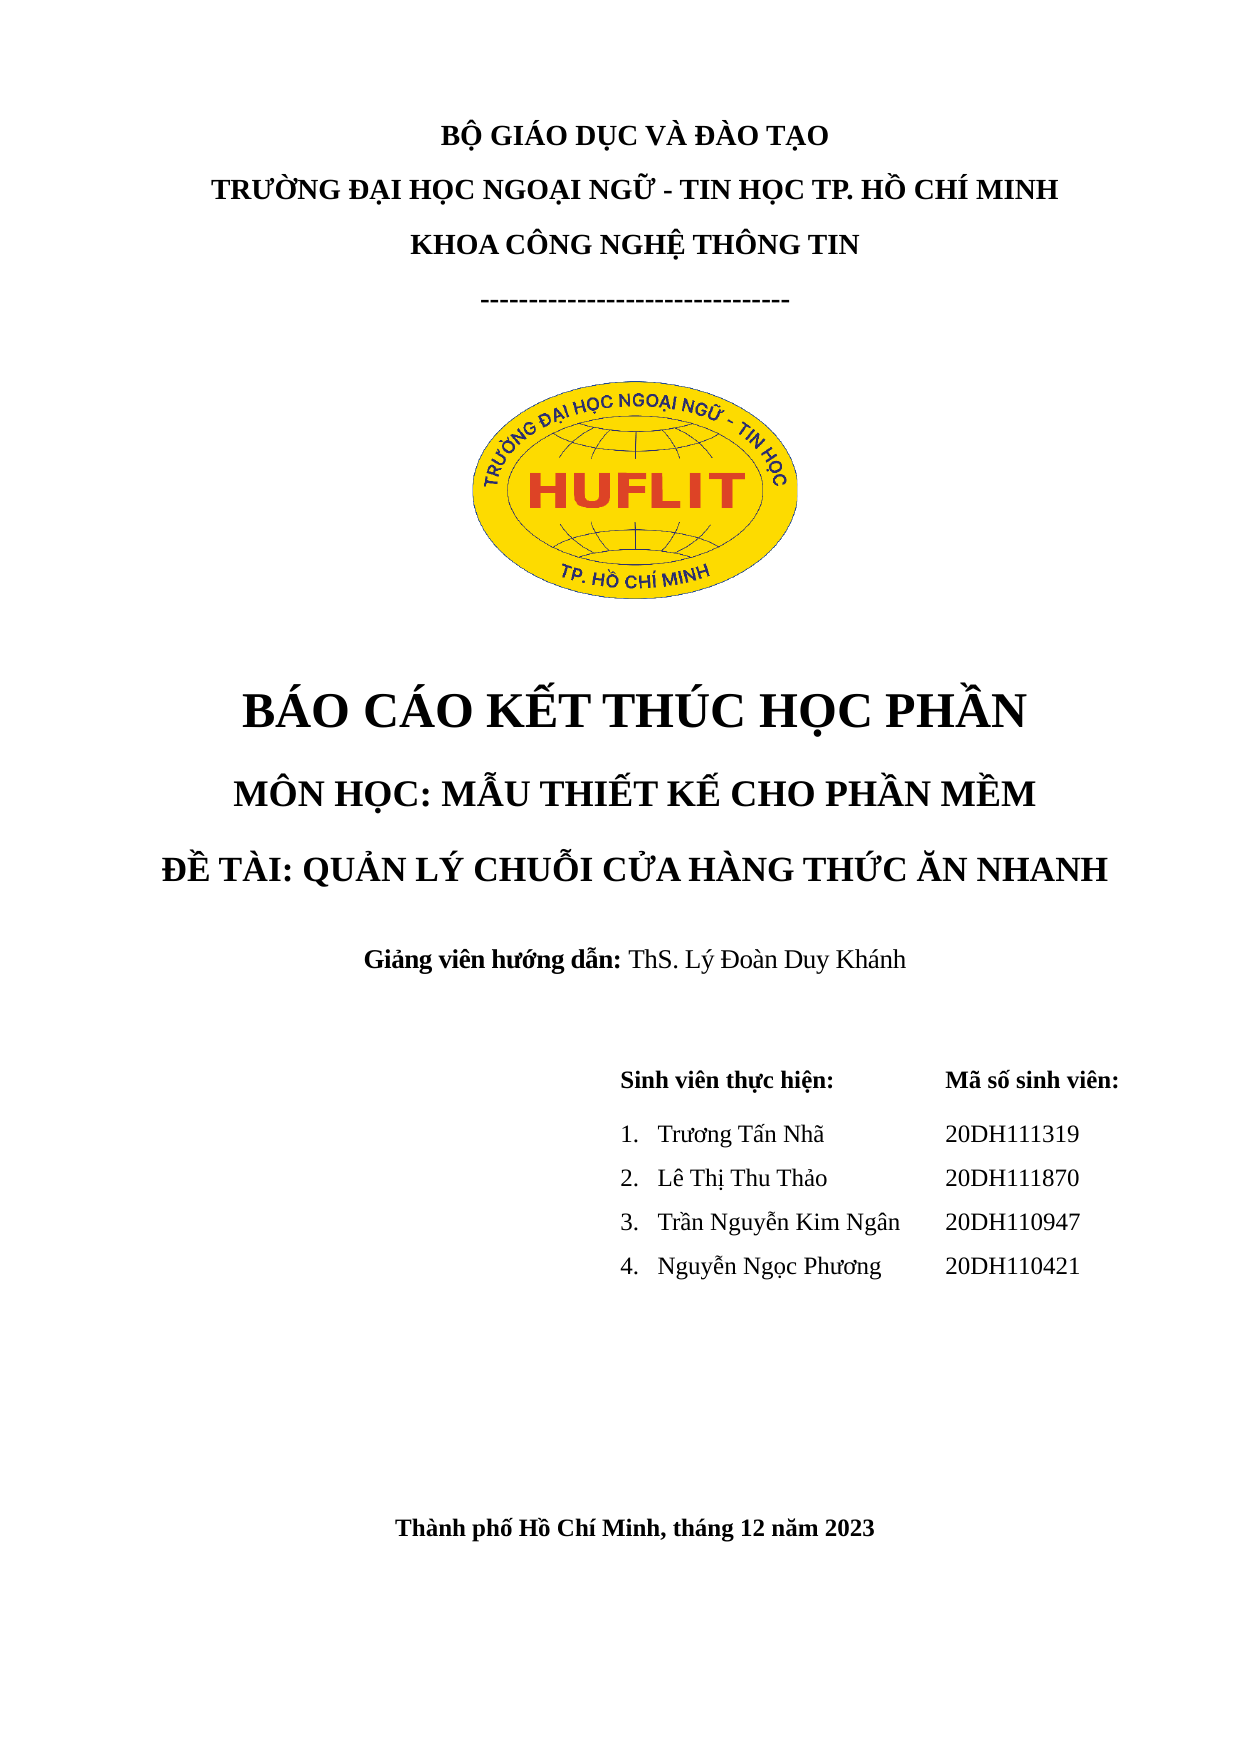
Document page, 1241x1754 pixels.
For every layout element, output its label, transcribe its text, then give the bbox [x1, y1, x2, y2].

list Lê Thị Thu Thảo 20DH111870 [620, 1163, 1122, 1192]
text KHOA CÔNG NGHỆ THÔNG TIN [148, 227, 1122, 260]
text BỘ GIÁO DỤC VÀ ĐÀO TẠO [148, 118, 1122, 152]
text ĐỀ TÀI: QUẢN LÝ CHUỖI CỬA HÀNG THỨC ĂN NHANH [148, 848, 1122, 889]
text TRƯỜNG ĐẠI HỌC NGOẠI NGỮ - TIN HỌC TP. HỒ CHÍ MINH [148, 172, 1122, 206]
text BÁO CÁO KẾT THÚC HỌC PHẦN [148, 681, 1122, 738]
list Trần Nguyễn Kim Ngân 20DH110947 [620, 1207, 1122, 1236]
text Sinh viên thực hiện: Mã số sinh viên: [148, 1065, 1122, 1094]
text Giảng viên hướng dẫn: ThS. Lý Đoàn Duy Khánh [148, 943, 1122, 974]
text MÔN HỌC: MẪU THIẾT KẾ CHO PHẦN MỀM [148, 772, 1122, 815]
text Thành phố Hồ Chí Minh, tháng 12 năm 2023 [148, 1513, 1122, 1541]
text -------------------------------- [148, 281, 1122, 315]
list Trương Tấn Nhã 20DH111319 [620, 1119, 1122, 1147]
list Nguyễn Ngọc Phương 20DH110421 [620, 1251, 1122, 1280]
picture [472, 381, 798, 599]
